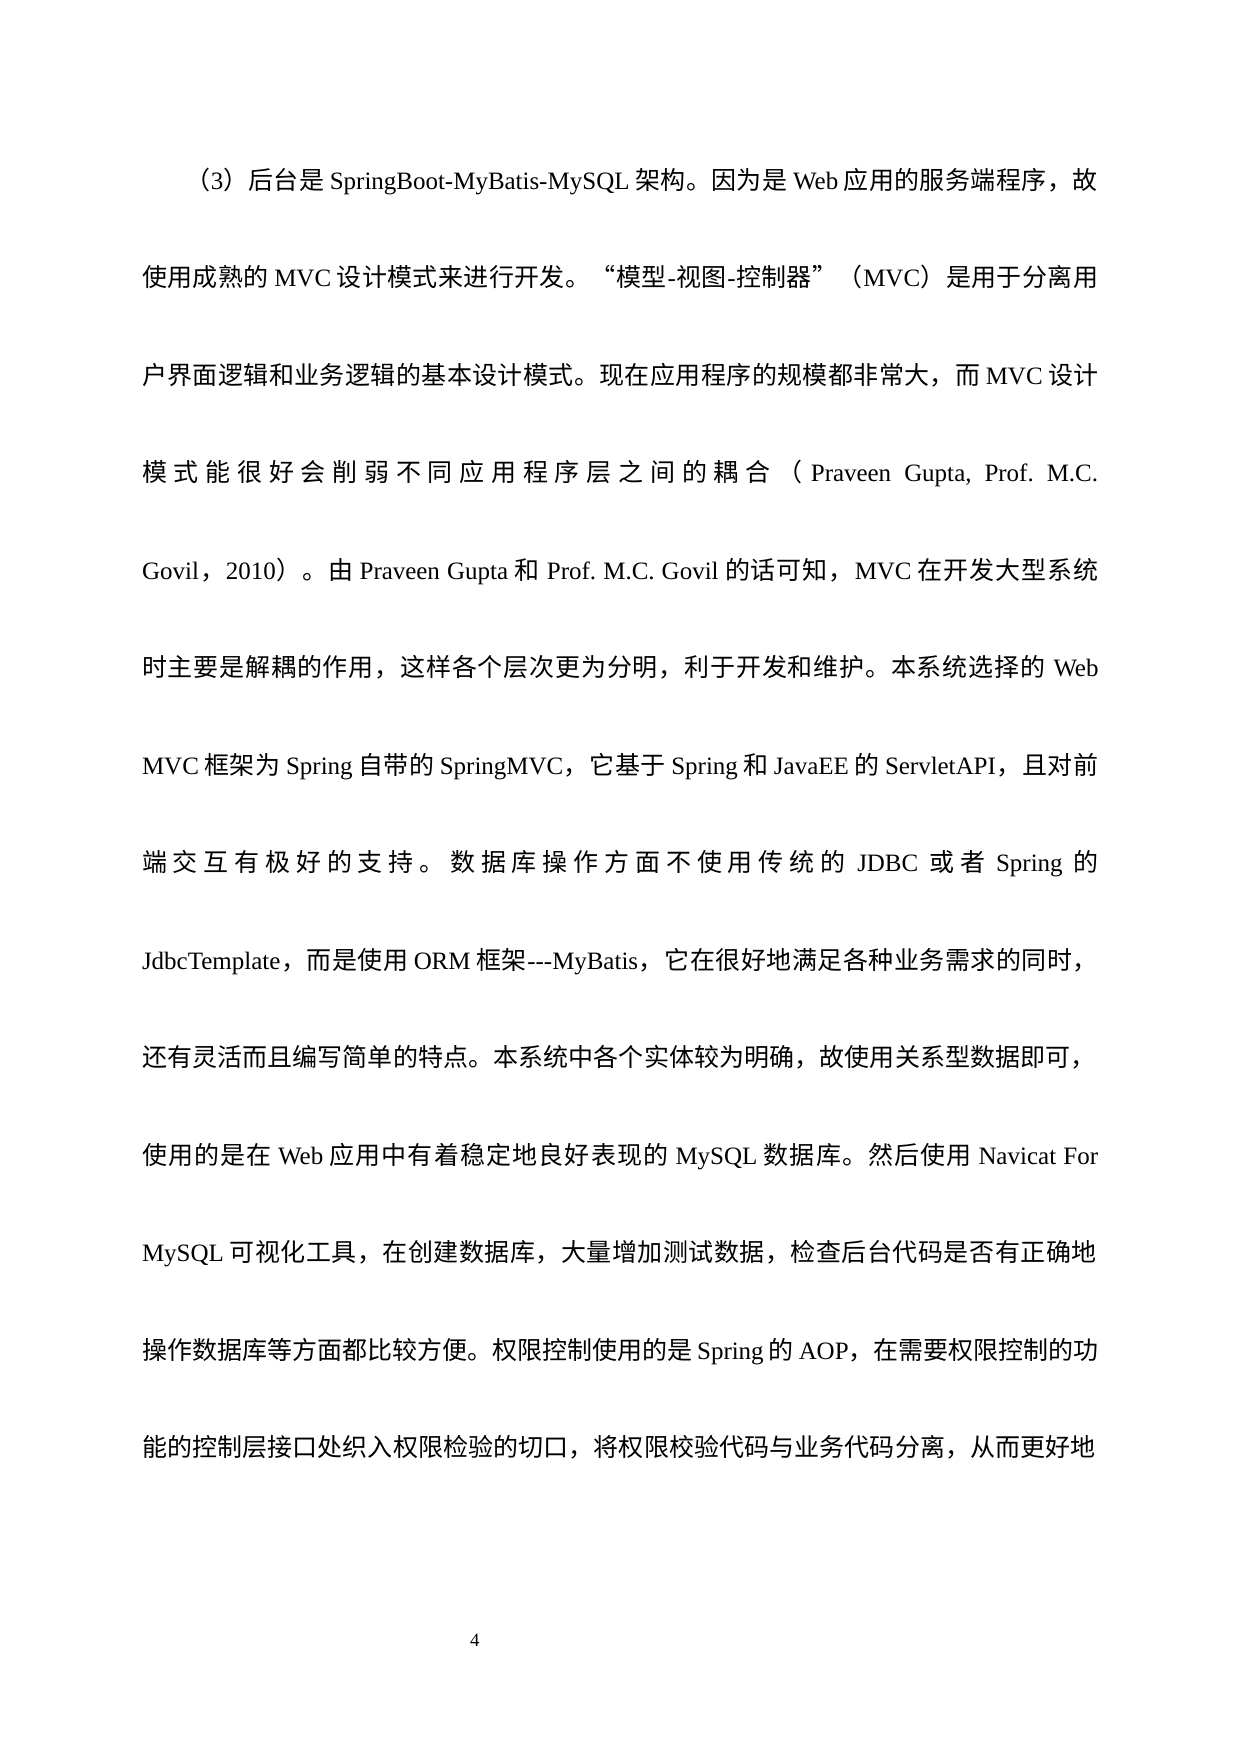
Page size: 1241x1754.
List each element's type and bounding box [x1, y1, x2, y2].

list [142, 146, 1098, 1478]
